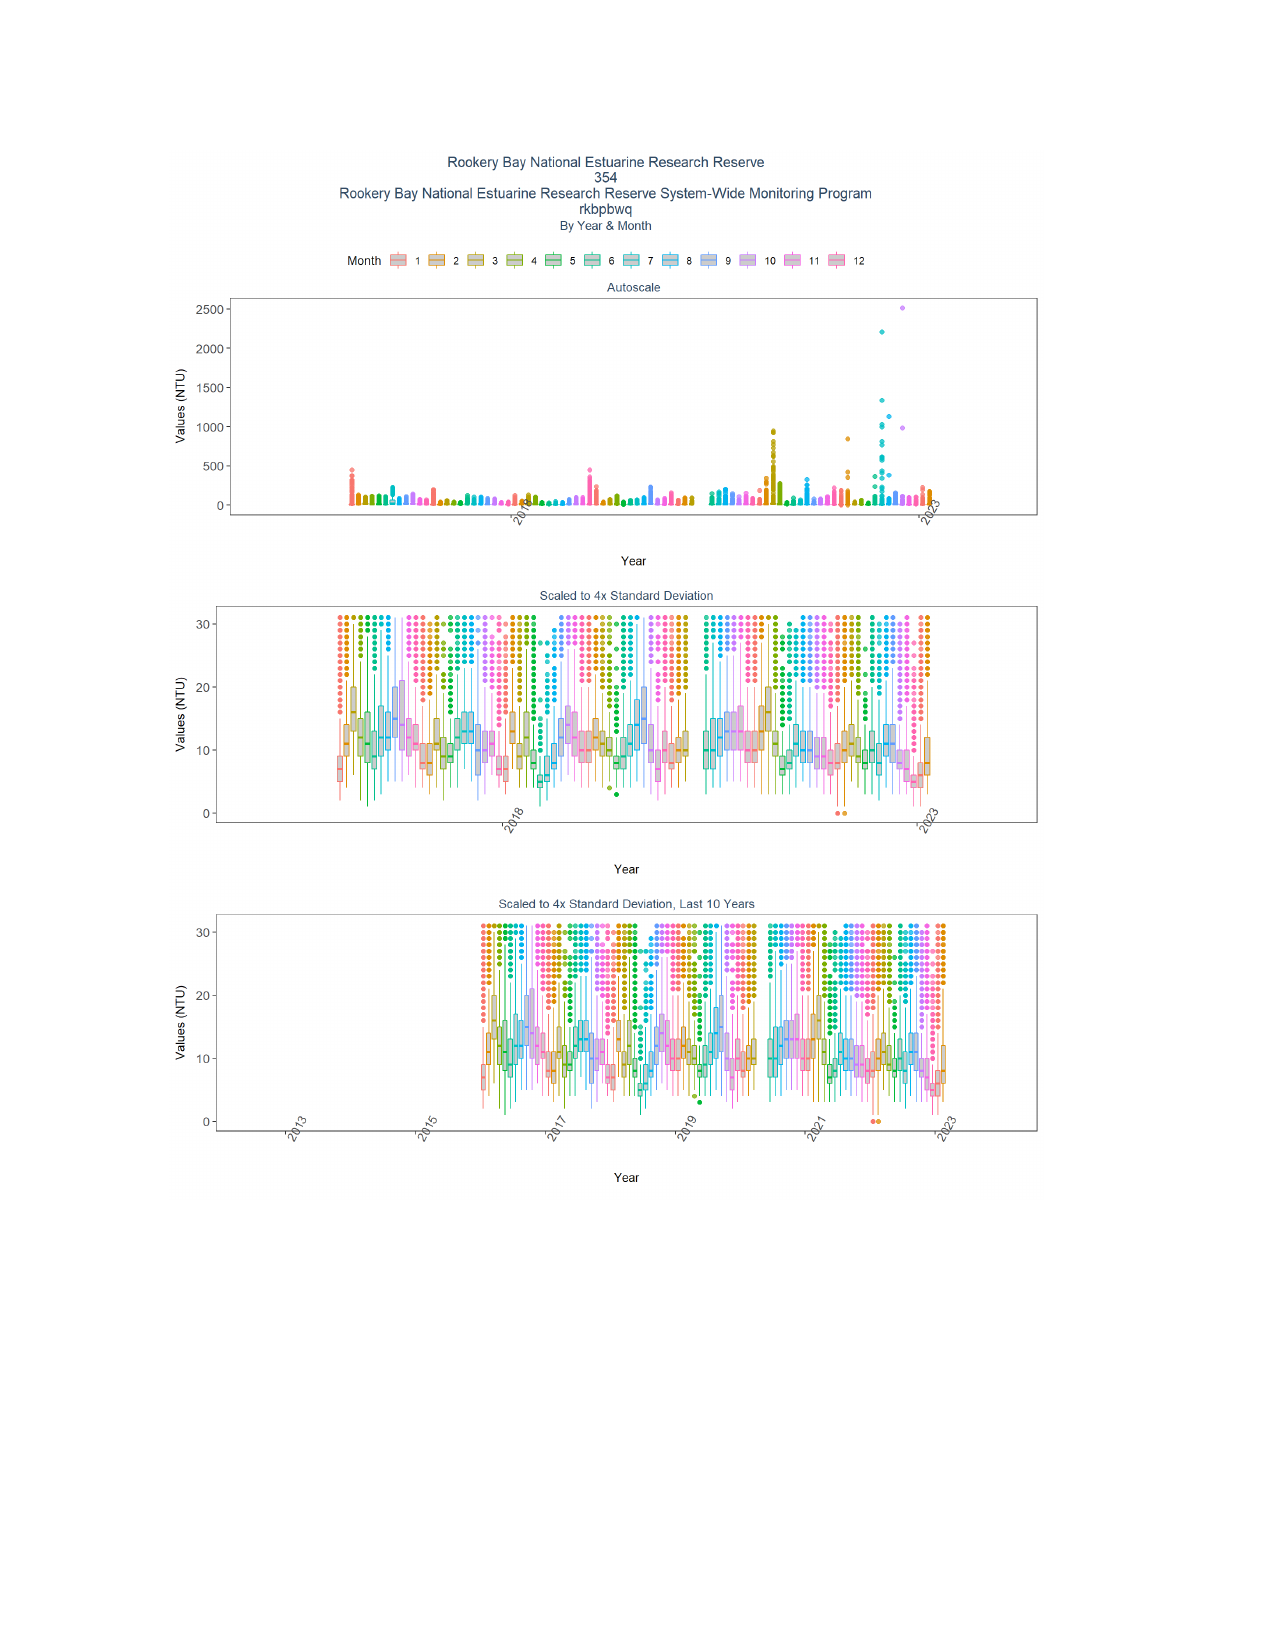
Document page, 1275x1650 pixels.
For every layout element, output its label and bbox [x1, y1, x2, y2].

picture [168, 150, 1044, 1200]
